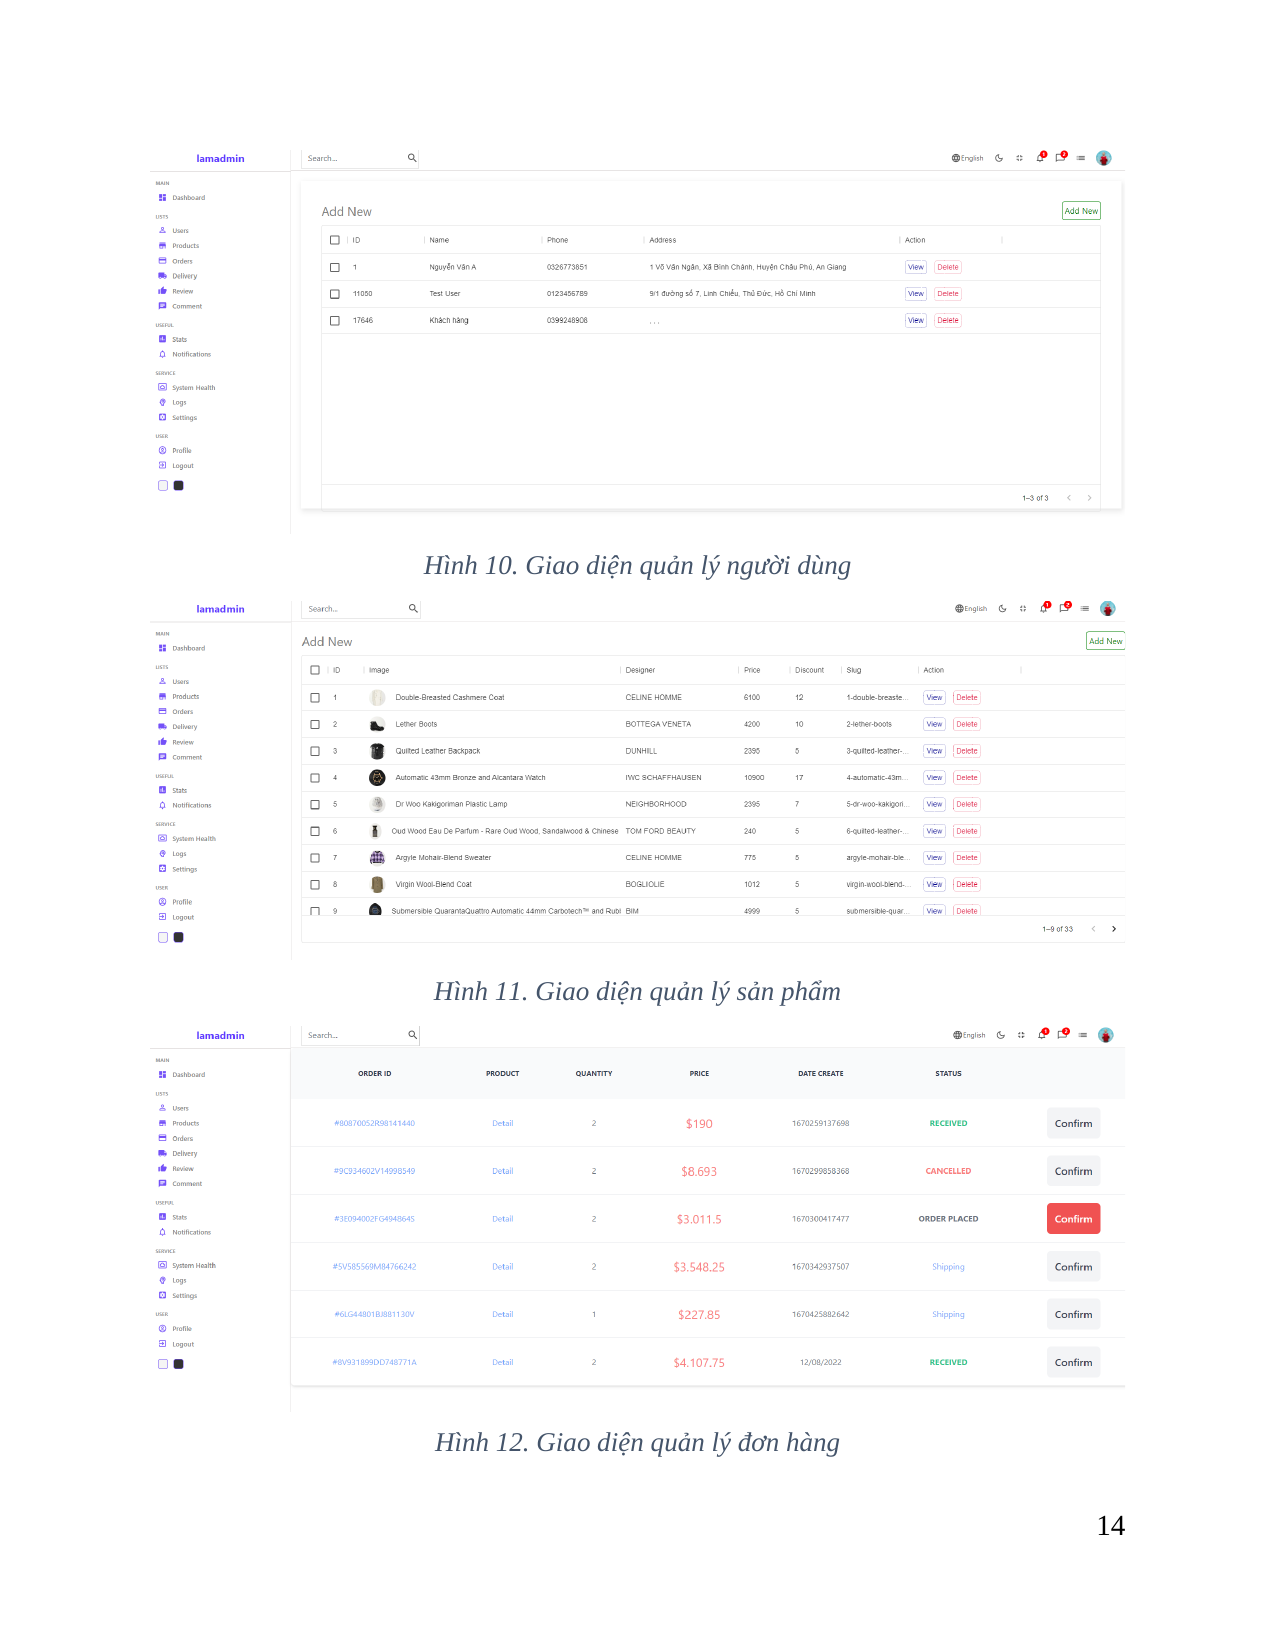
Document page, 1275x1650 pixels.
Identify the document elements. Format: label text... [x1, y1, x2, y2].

picture [150, 601, 1125, 960]
picture [150, 150, 1125, 534]
text Hình 10. Giao diện quản lý người dùng [150, 549, 1125, 580]
picture [150, 1026, 1125, 1412]
text Hình 11. Giao diện quản lý sản phẩm [150, 975, 1125, 1006]
text Hình 12. Giao diện quản lý đơn hàng [150, 1426, 1125, 1457]
